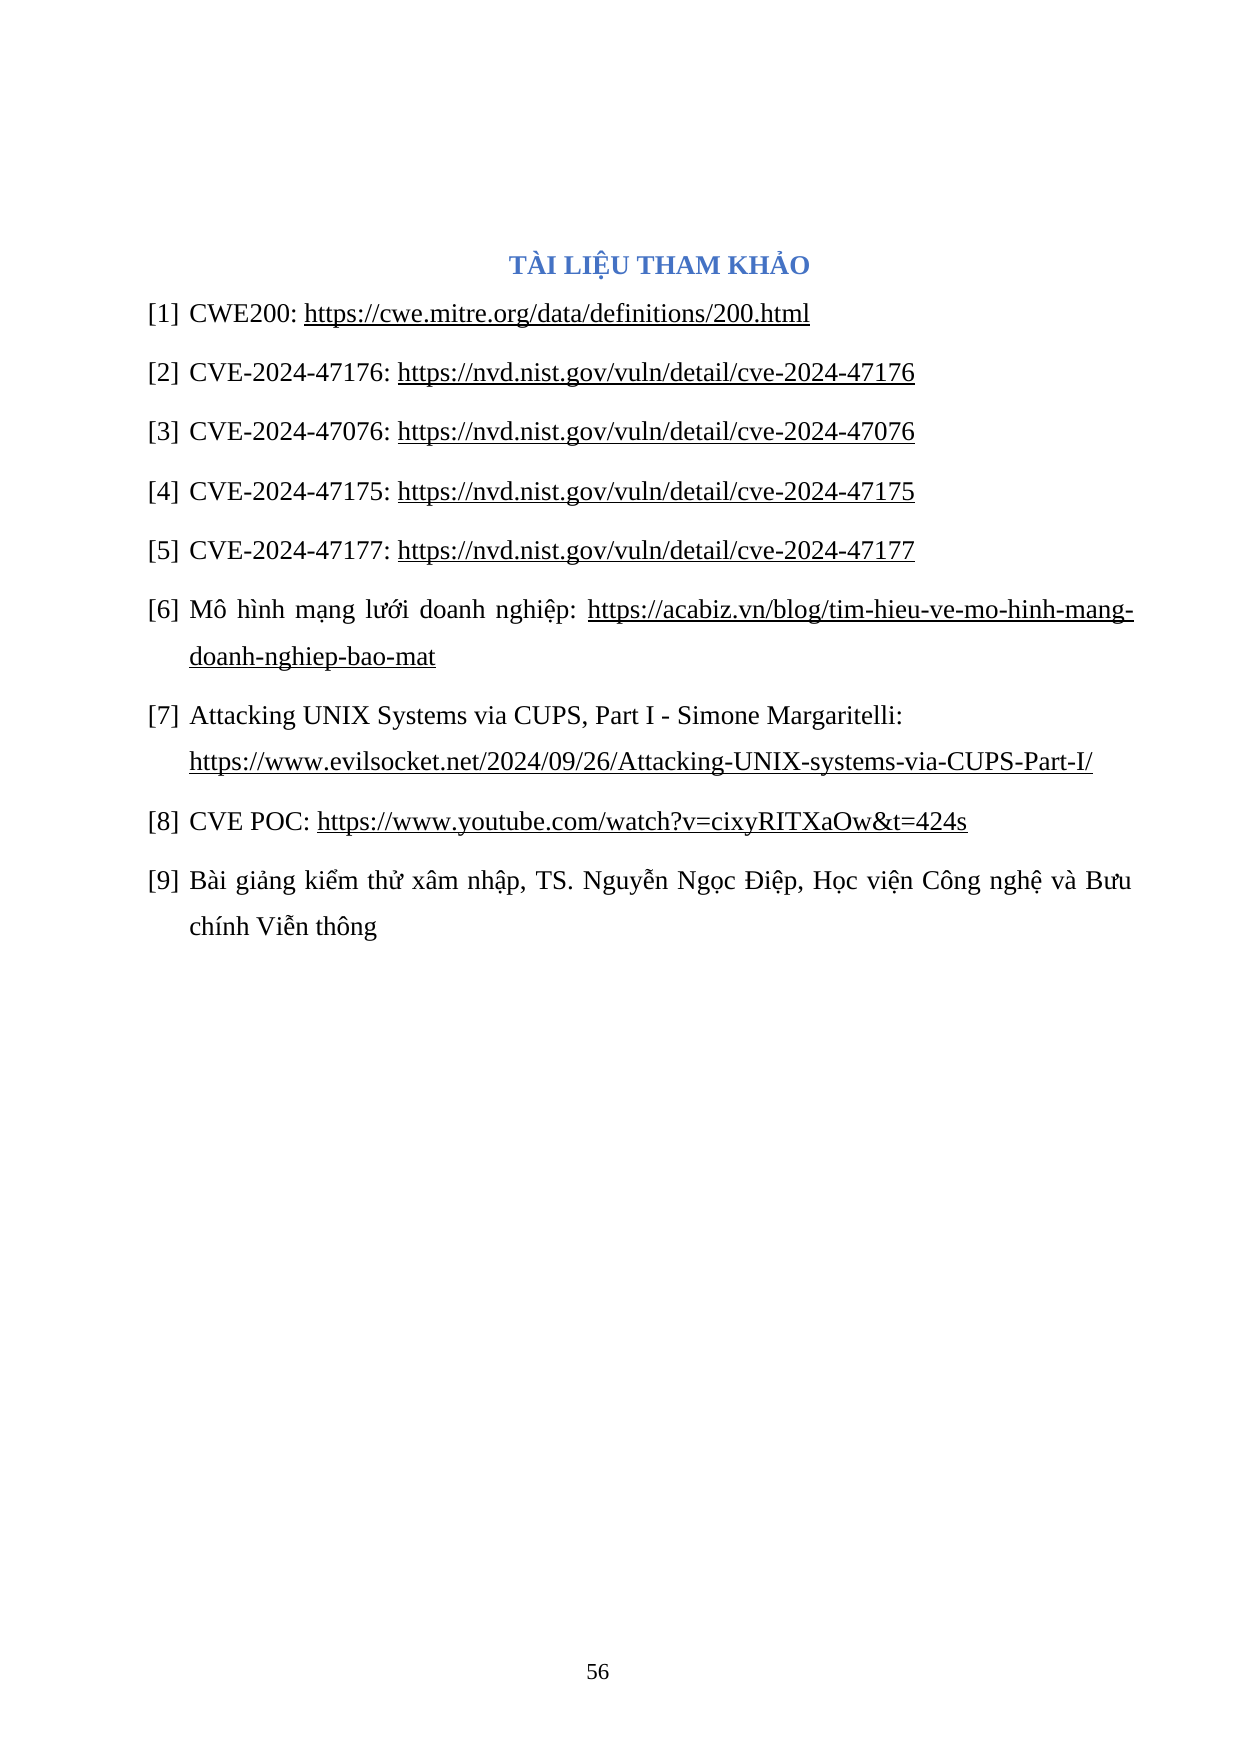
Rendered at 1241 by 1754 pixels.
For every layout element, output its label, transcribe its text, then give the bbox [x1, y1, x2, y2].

text Mô hình mạng lưới doanh nghiệp: https://acabiz.vn/blog/tim-hieu-ve-mo-hinh-mang-doanh-nghiep-bao-mat [148, 593, 1134, 671]
text Bài giảng kiểm thử xâm nhập, TS. Nguyễn Ngọc Điệp, Học viện Công nghệ và Bưu chính Viễn thông [148, 864, 1134, 942]
subtitle TÀI LIỆU THAM KHẢO [185, 249, 1134, 280]
text CWE200: https://cwe.mitre.org/data/definitions/200.html [148, 297, 1134, 328]
text CVE-2024-47177: https://nvd.nist.gov/vuln/detail/cve-2024-47177 [148, 534, 1134, 565]
text CVE-2024-47076: https://nvd.nist.gov/vuln/detail/cve-2024-47076 [148, 416, 1134, 447]
text CVE-2024-47175: https://nvd.nist.gov/vuln/detail/cve-2024-47175 [148, 475, 1134, 506]
text CVE POC: https://www.youtube.com/watch?v=cixyRITXaOw&t=424s [148, 805, 1134, 836]
text CVE-2024-47176: https://nvd.nist.gov/vuln/detail/cve-2024-47176 [148, 356, 1134, 387]
text Attacking UNIX Systems via CUPS, Part I - Simone Margaritelli: https://www.evilsocket.net/2024/09/26/Attacking-UNIX-systems-via-CUPS-Part-I/ [148, 699, 1134, 777]
